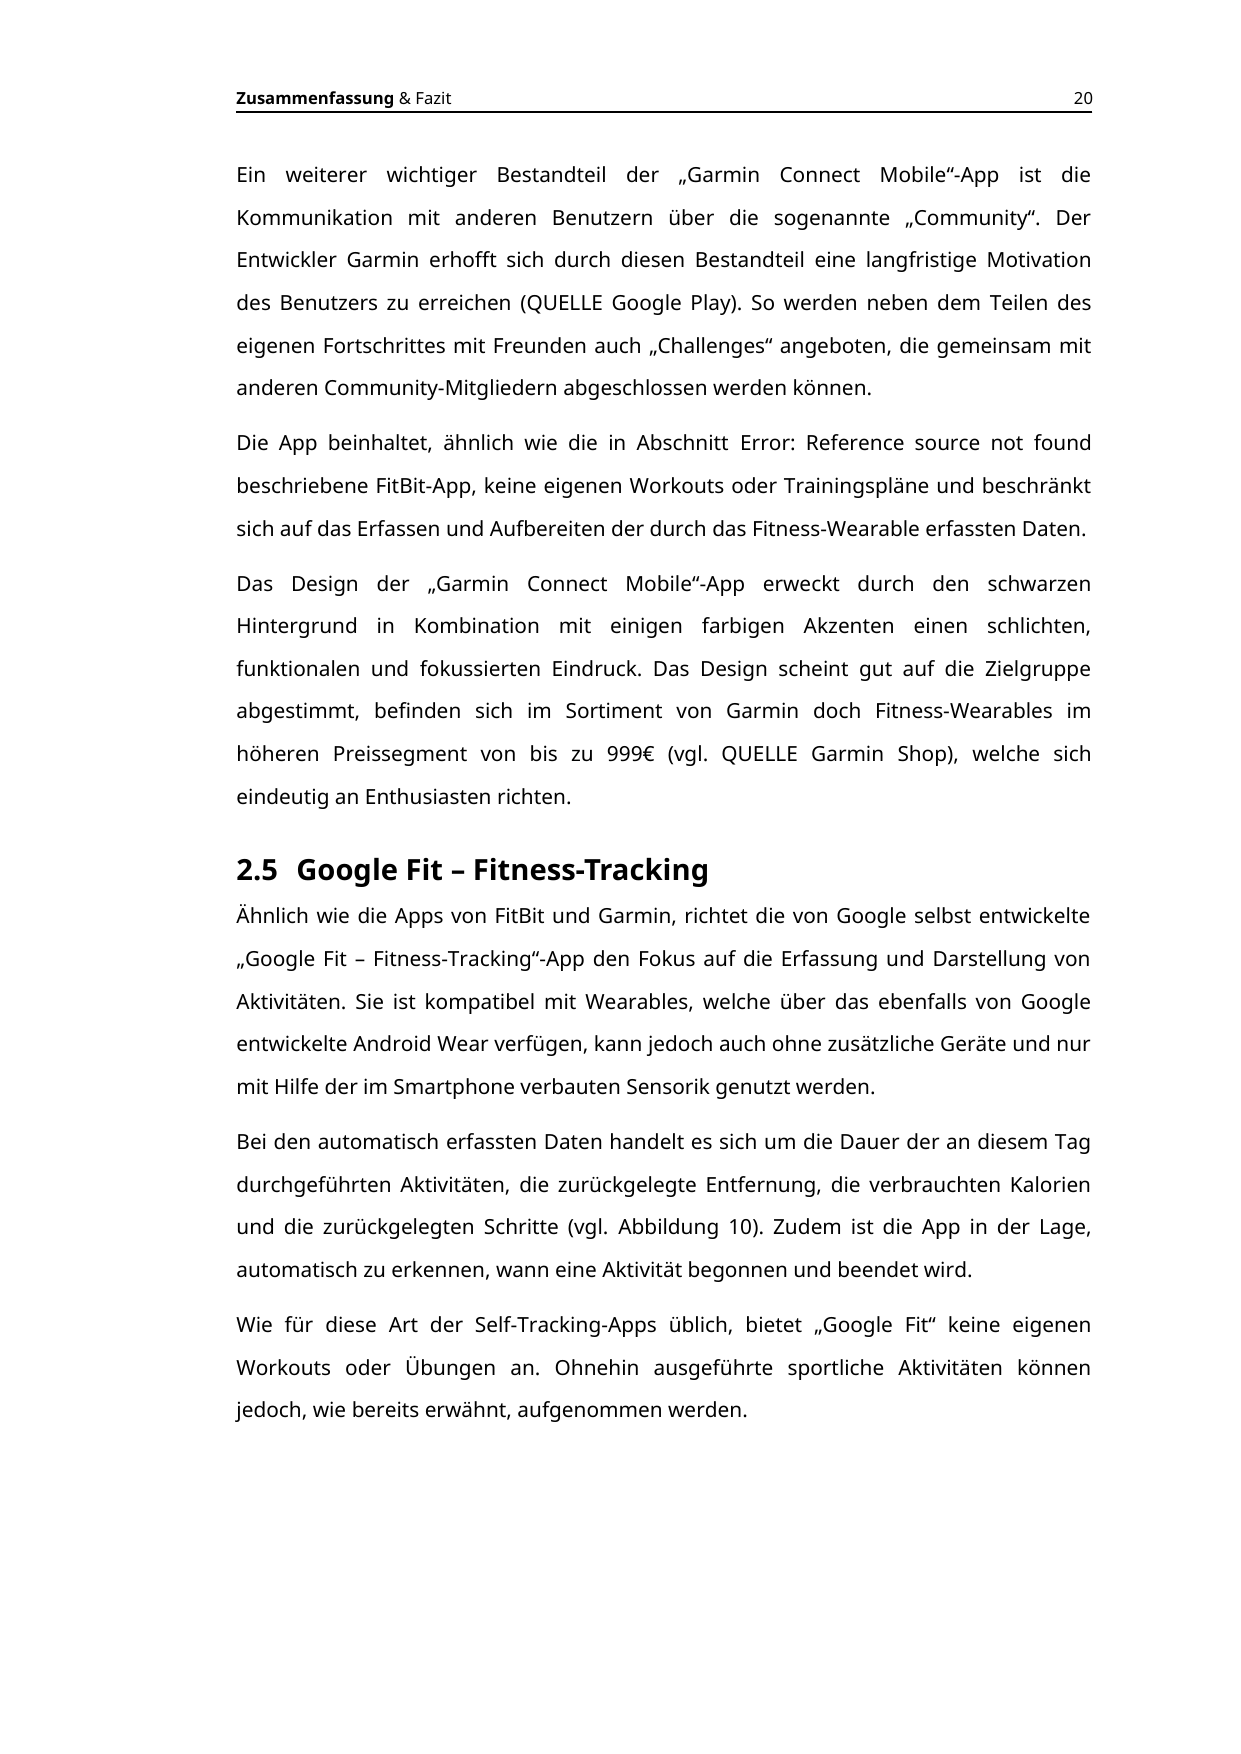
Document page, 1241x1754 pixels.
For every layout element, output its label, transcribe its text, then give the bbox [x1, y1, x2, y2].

text Das Design der „Garmin Connect Mobile“-App erweckt durch den schwarzen Hintergrund in Kombination mit einigen farbigen Akzenten einen schlichten, funktionalen und fokussierten Eindruck. Das Design scheint gut auf die Zielgruppe abgestimmt, befinden sich im Sortiment von Garmin doch Fitness-Wearables im höheren Preissegment von bis zu 999€ (vgl. QUELLE Garmin Shop), welche sich eindeutig an Enthusiasten richten. [236, 569, 1092, 810]
subtitle Google Fit – Fitness-Tracking [236, 849, 1092, 889]
text Ein weiterer wichtiger Bestandteil der „Garmin Connect Mobile“-App ist die Kommunikation mit anderen Benutzern über die sogenannte „Community“. Der Entwickler Garmin erhofft sich durch diesen Bestandteil eine langfristige Motivation des Benutzers zu erreichen (QUELLE Google Play). So werden neben dem Teilen des eigenen Fortschrittes mit Freunden auch „Challenges“ angeboten, die gemeinsam mit anderen Community-Mitgliedern abgeschlossen werden können. [236, 160, 1092, 402]
text Ähnlich wie die Apps von FitBit und Garmin, richtet die von Google selbst entwickelte „Google Fit – Fitness-Tracking“-App den Fokus auf die Erfassung und Darstellung von Aktivitäten. Sie ist kompatibel mit Wearables, welche über das ebenfalls von Google entwickelte Android Wear verfügen, kann jedoch auch ohne zusätzliche Geräte und nur mit Hilfe der im Smartphone verbauten Sensorik genutzt werden. [236, 902, 1092, 1101]
text Wie für diese Art der Self-Tracking-Apps üblich, bietet „Google Fit“ keine eigenen Workouts oder Übungen an. Ohnehin ausgeführte sportliche Aktivitäten können jedoch, wie bereits erwähnt, aufgenommen werden. [236, 1310, 1092, 1424]
